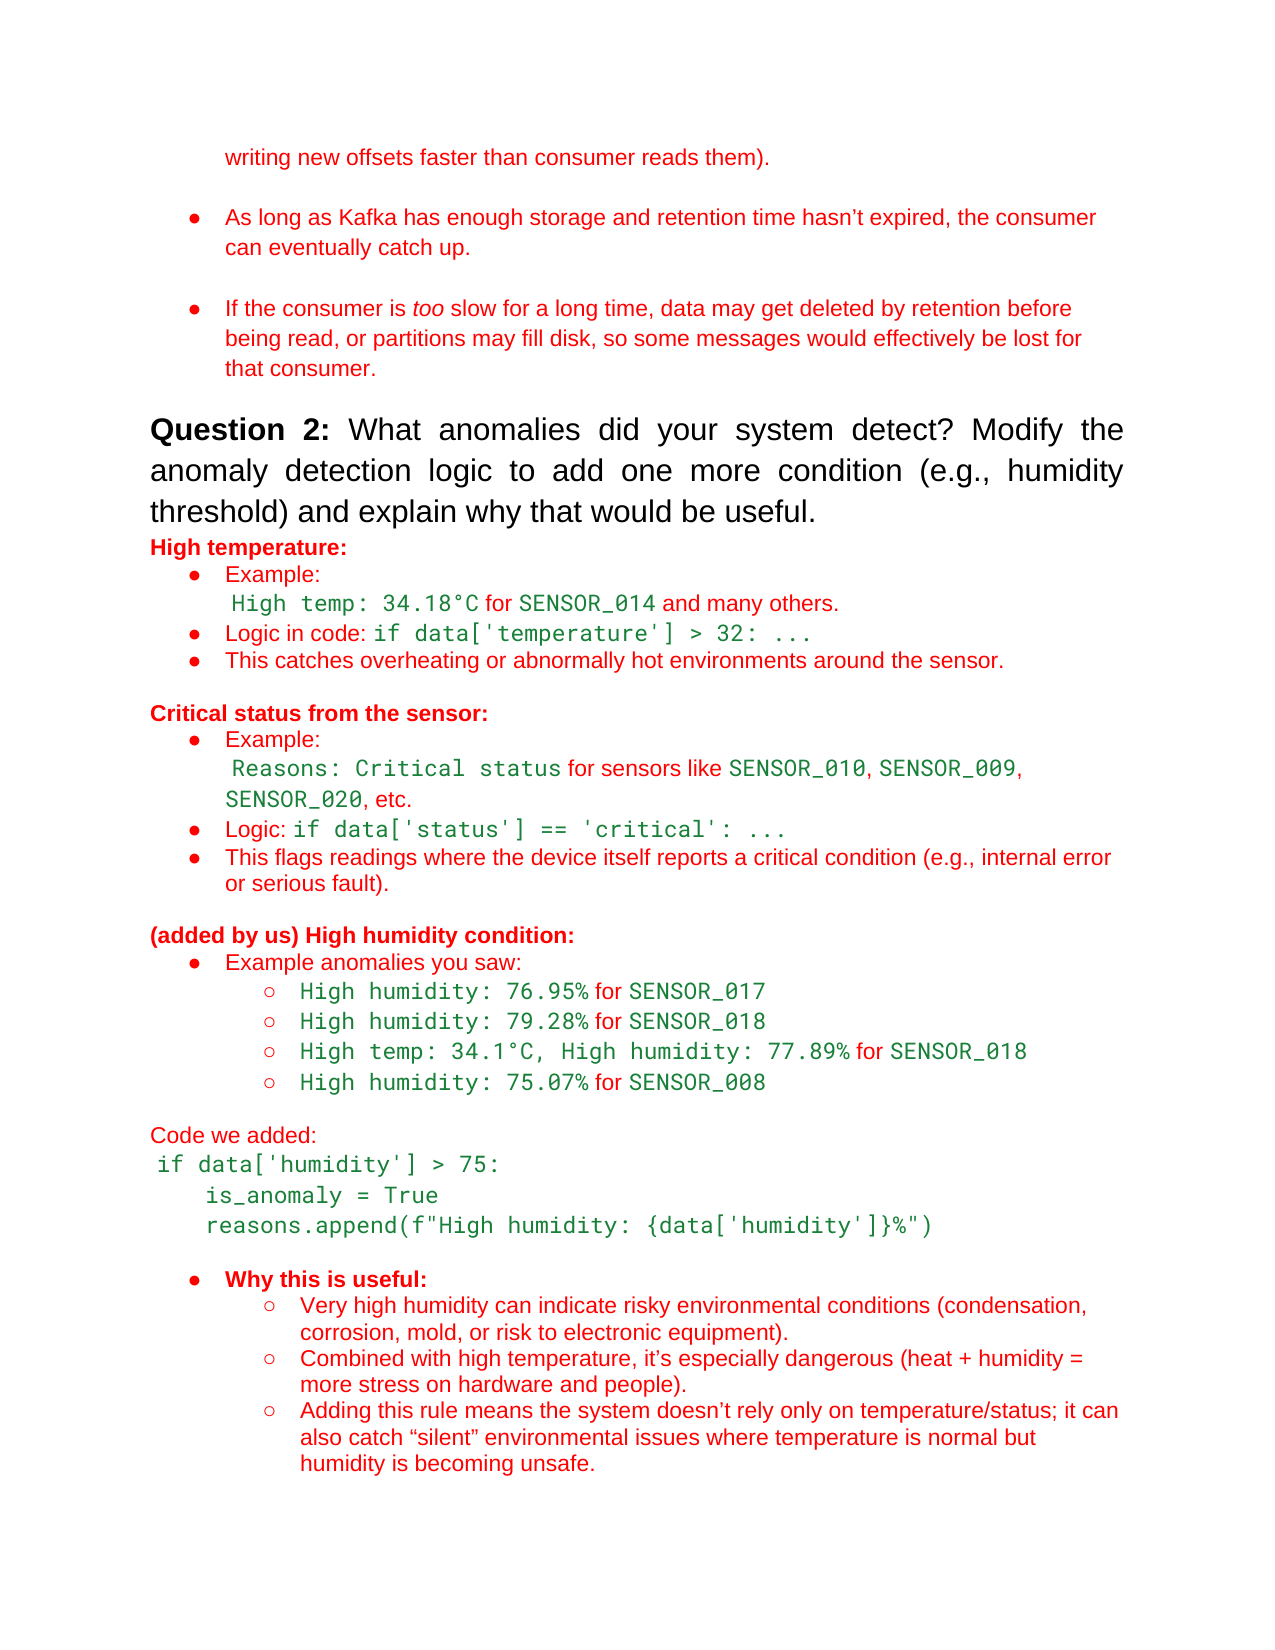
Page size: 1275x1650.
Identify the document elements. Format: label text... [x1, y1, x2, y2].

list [187, 144, 1125, 200]
text Code we added: if data['humidity'] > 75: [150, 1122, 1125, 1179]
list Example: High temp: 34.18°C for SENSOR_014 and many others. [187, 561, 1125, 617]
list Logic: if data['status'] == 'critical': ... [187, 813, 1125, 843]
text Question 2: What anomalies did your system detect? Modify the anomaly detection logic to add one more condition (e.g., humidity threshold) and explain why that would be useful. [150, 411, 1125, 529]
text is_anomaly = True [150, 1179, 1125, 1209]
text Critical status from the sensor: [150, 700, 1125, 726]
list Combined with high temperature, it’s especially dangerous (heat + humidity = more stress on hardware and people). [262, 1345, 1125, 1397]
list High humidity: 76.95% for SENSOR_017 [262, 975, 1125, 1005]
list Adding this rule means the system doesn’t rely only on temperature/status; it can also catch “silent” environmental issues where temperature is normal but humidity is becoming unsafe. [262, 1397, 1125, 1477]
list High humidity: 75.07% for SENSOR_008 [262, 1066, 1125, 1122]
list Very high humidity can indicate risky environmental conditions (condensation, corrosion, mold, or risk to electronic equipment). [262, 1292, 1125, 1345]
list As long as Kafka has enough storage and retention time hasn’t expired, the consumer can eventually catch up. [187, 204, 1125, 291]
text reasons.append(f"High humidity: {data['humidity']}%") [150, 1209, 1125, 1239]
list Logic in code: if data['temperature'] > 32: ... [187, 617, 1125, 647]
list Why this is useful: [187, 1266, 1125, 1292]
list Example anomalies you saw: [187, 949, 1125, 975]
list Example: Reasons: Critical status for sensors like SENSOR_010, SENSOR_009, SENSOR_020, etc. [187, 726, 1125, 813]
list This catches overheating or abnormally hot environments around the sensor. [187, 647, 1125, 700]
list High temp: 34.1°C, High humidity: 77.89% for SENSOR_018 [262, 1036, 1125, 1066]
text (added by us) High humidity condition: [150, 922, 1125, 949]
list High humidity: 79.28% for SENSOR_018 [262, 1005, 1125, 1036]
list This flags readings where the device itself reports a critical condition (e.g., internal error or serious fault). [187, 843, 1125, 922]
text High temperature: [150, 534, 1125, 561]
list If the consumer is too slow for a long time, data may get deleted by retention before being read, or partitions may fill disk, so some messages would effectively be lost for that consumer. [187, 295, 1125, 382]
